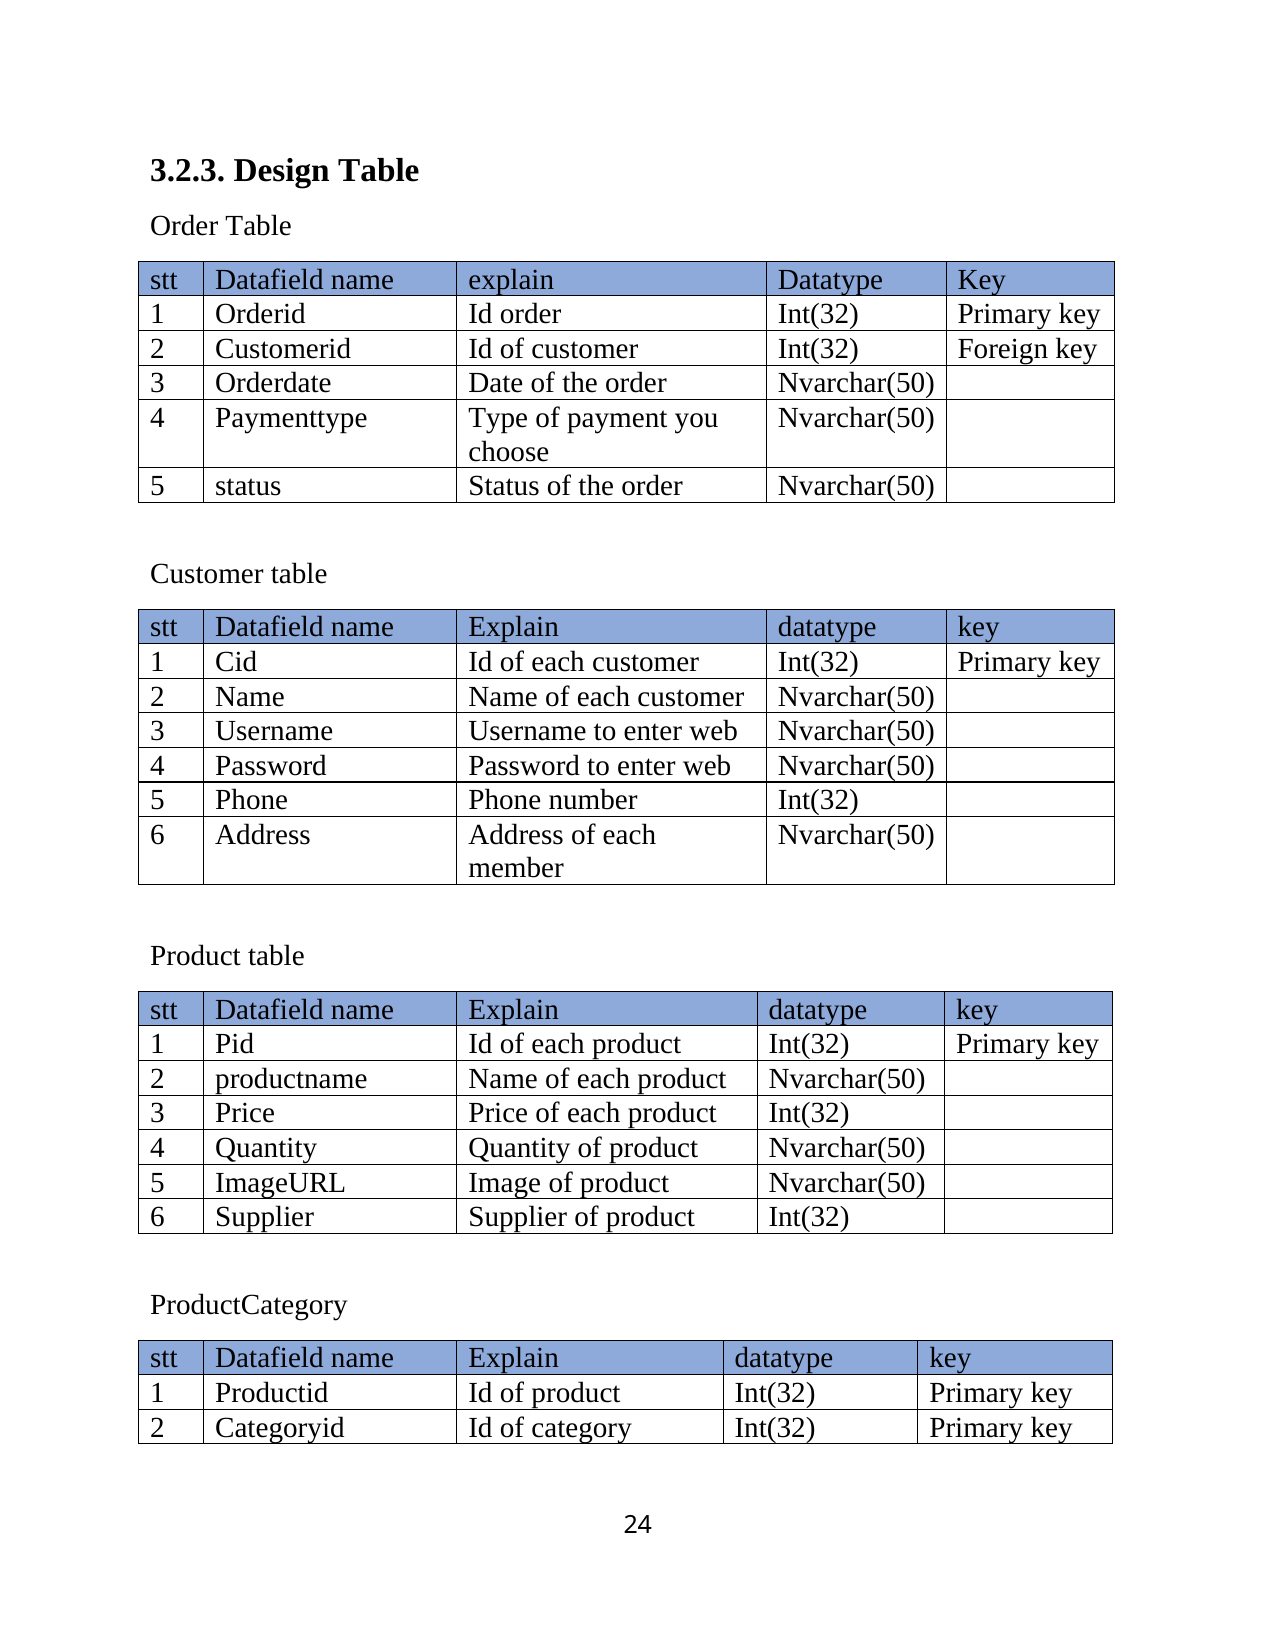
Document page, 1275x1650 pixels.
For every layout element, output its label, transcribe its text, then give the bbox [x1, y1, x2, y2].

table_header Datafield name [204, 1341, 456, 1374]
table_cell 3 [139, 713, 203, 747]
table_cell 2 [139, 679, 203, 712]
table_cell Phone number [457, 783, 766, 816]
table_cell Id of each product [457, 1026, 757, 1060]
table_cell Nvarchar(50) [767, 679, 946, 712]
table_cell 3 [139, 366, 203, 399]
text Product table [150, 938, 1125, 972]
table_cell Primary key [918, 1410, 1112, 1443]
table_cell Address of each member [457, 817, 766, 884]
table_cell [945, 1199, 1112, 1233]
table_cell 6 [139, 1199, 203, 1233]
table_cell Primary key [918, 1375, 1112, 1409]
table_cell Int(32) [767, 783, 946, 816]
table_cell 6 [139, 817, 203, 884]
table_cell 1 [139, 296, 203, 330]
text Customer table [150, 556, 1125, 589]
table_cell 1 [139, 1375, 203, 1409]
table_cell Int(32) [758, 1096, 944, 1129]
table_header datatype [758, 992, 944, 1025]
table_cell 5 [139, 468, 203, 502]
table_cell Int(32) [758, 1026, 944, 1060]
table_cell Nvarchar(50) [767, 468, 946, 502]
table_cell Orderid [204, 296, 456, 330]
table_cell Nvarchar(50) [767, 400, 946, 467]
table_cell Orderdate [204, 366, 456, 399]
table_cell ImageURL [204, 1165, 456, 1198]
table_header datatype [767, 610, 946, 643]
table_cell Quantity [204, 1130, 456, 1164]
table_header Explain [457, 992, 757, 1025]
table_cell [947, 713, 1114, 747]
table_cell Image of product [457, 1165, 757, 1198]
table_cell Primary key [947, 296, 1114, 330]
table_cell Nvarchar(50) [767, 817, 946, 884]
table_cell 2 [139, 1410, 203, 1443]
table_cell Id of product [457, 1375, 723, 1409]
table_cell Password [204, 748, 456, 781]
table_cell Nvarchar(50) [758, 1061, 944, 1094]
table_cell 1 [139, 1026, 203, 1060]
table_cell [945, 1096, 1112, 1129]
table_cell Address [204, 817, 456, 884]
table_cell Int(32) [724, 1375, 917, 1409]
table_cell [945, 1130, 1112, 1164]
table_cell 4 [139, 748, 203, 781]
table_cell Int(32) [767, 644, 946, 678]
table_cell Nvarchar(50) [758, 1165, 944, 1198]
table_cell [947, 366, 1114, 399]
table_header Datafield name [204, 262, 456, 295]
table_cell Type of payment you choose [457, 400, 766, 467]
table_header Datafield name [204, 610, 456, 643]
table_cell Productid [204, 1375, 456, 1409]
table_header key [947, 610, 1114, 643]
table_cell 4 [139, 400, 203, 467]
table_header Datatype [767, 262, 946, 295]
table_cell Cid [204, 644, 456, 678]
table_cell Date of the order [457, 366, 766, 399]
table_cell Foreign key [947, 331, 1114, 364]
table_cell Int(32) [724, 1410, 917, 1443]
table_cell Price [204, 1096, 456, 1129]
table_cell Name of each product [457, 1061, 757, 1094]
table_cell 2 [139, 1061, 203, 1094]
table_header Datafield name [204, 992, 456, 1025]
table_cell status [204, 468, 456, 502]
table_cell 5 [139, 1165, 203, 1198]
table_cell 5 [139, 783, 203, 816]
table_cell Username to enter web [457, 713, 766, 747]
table_header Explain [457, 610, 766, 643]
table_cell Name of each customer [457, 679, 766, 712]
table_cell Username [204, 713, 456, 747]
table_cell Paymenttype [204, 400, 456, 467]
table_cell Nvarchar(50) [758, 1130, 944, 1164]
table_cell Phone [204, 783, 456, 816]
table_cell Customerid [204, 331, 456, 364]
table_cell Pid [204, 1026, 456, 1060]
table_header stt [139, 1341, 203, 1374]
table_header stt [139, 992, 203, 1025]
table_cell Int(32) [758, 1199, 944, 1233]
table_header Explain [457, 1341, 723, 1374]
table_header stt [139, 610, 203, 643]
table_header stt [139, 262, 203, 295]
table_header datatype [724, 1341, 917, 1374]
table_cell Quantity of product [457, 1130, 757, 1164]
table_header Key [947, 262, 1114, 295]
table_cell Id of customer [457, 331, 766, 364]
table_cell Id of category [457, 1410, 723, 1443]
text Order Table [150, 208, 1125, 242]
table_cell [947, 748, 1114, 781]
table_header key [918, 1341, 1112, 1374]
table_cell 1 [139, 644, 203, 678]
table_cell [945, 1165, 1112, 1198]
table_cell [947, 783, 1114, 816]
table_cell 2 [139, 331, 203, 364]
table_header key [945, 992, 1112, 1025]
table_cell [947, 468, 1114, 502]
table_cell Supplier of product [457, 1199, 757, 1233]
table_cell 3 [139, 1096, 203, 1129]
table_cell Nvarchar(50) [767, 366, 946, 399]
table_cell [945, 1061, 1112, 1094]
table_cell Int(32) [767, 331, 946, 364]
table_cell Id order [457, 296, 766, 330]
table_header explain [457, 262, 766, 295]
table_cell Nvarchar(50) [767, 748, 946, 781]
text ProductCategory [150, 1287, 1125, 1320]
text 3.2.3. Design Table [150, 150, 1125, 188]
table_cell productname [204, 1061, 456, 1094]
table_cell Primary key [947, 644, 1114, 678]
table_cell Name [204, 679, 456, 712]
table_cell 4 [139, 1130, 203, 1164]
table_cell [947, 400, 1114, 467]
table_cell Id of each customer [457, 644, 766, 678]
table_cell Primary key [945, 1026, 1112, 1060]
table_cell Int(32) [767, 296, 946, 330]
table_cell Nvarchar(50) [767, 713, 946, 747]
table_cell Password to enter web [457, 748, 766, 781]
table_cell [947, 679, 1114, 712]
table_cell [947, 817, 1114, 884]
table_cell Price of each product [457, 1096, 757, 1129]
table_cell Categoryid [204, 1410, 456, 1443]
table_cell Status of the order [457, 468, 766, 502]
table_cell Supplier [204, 1199, 456, 1233]
